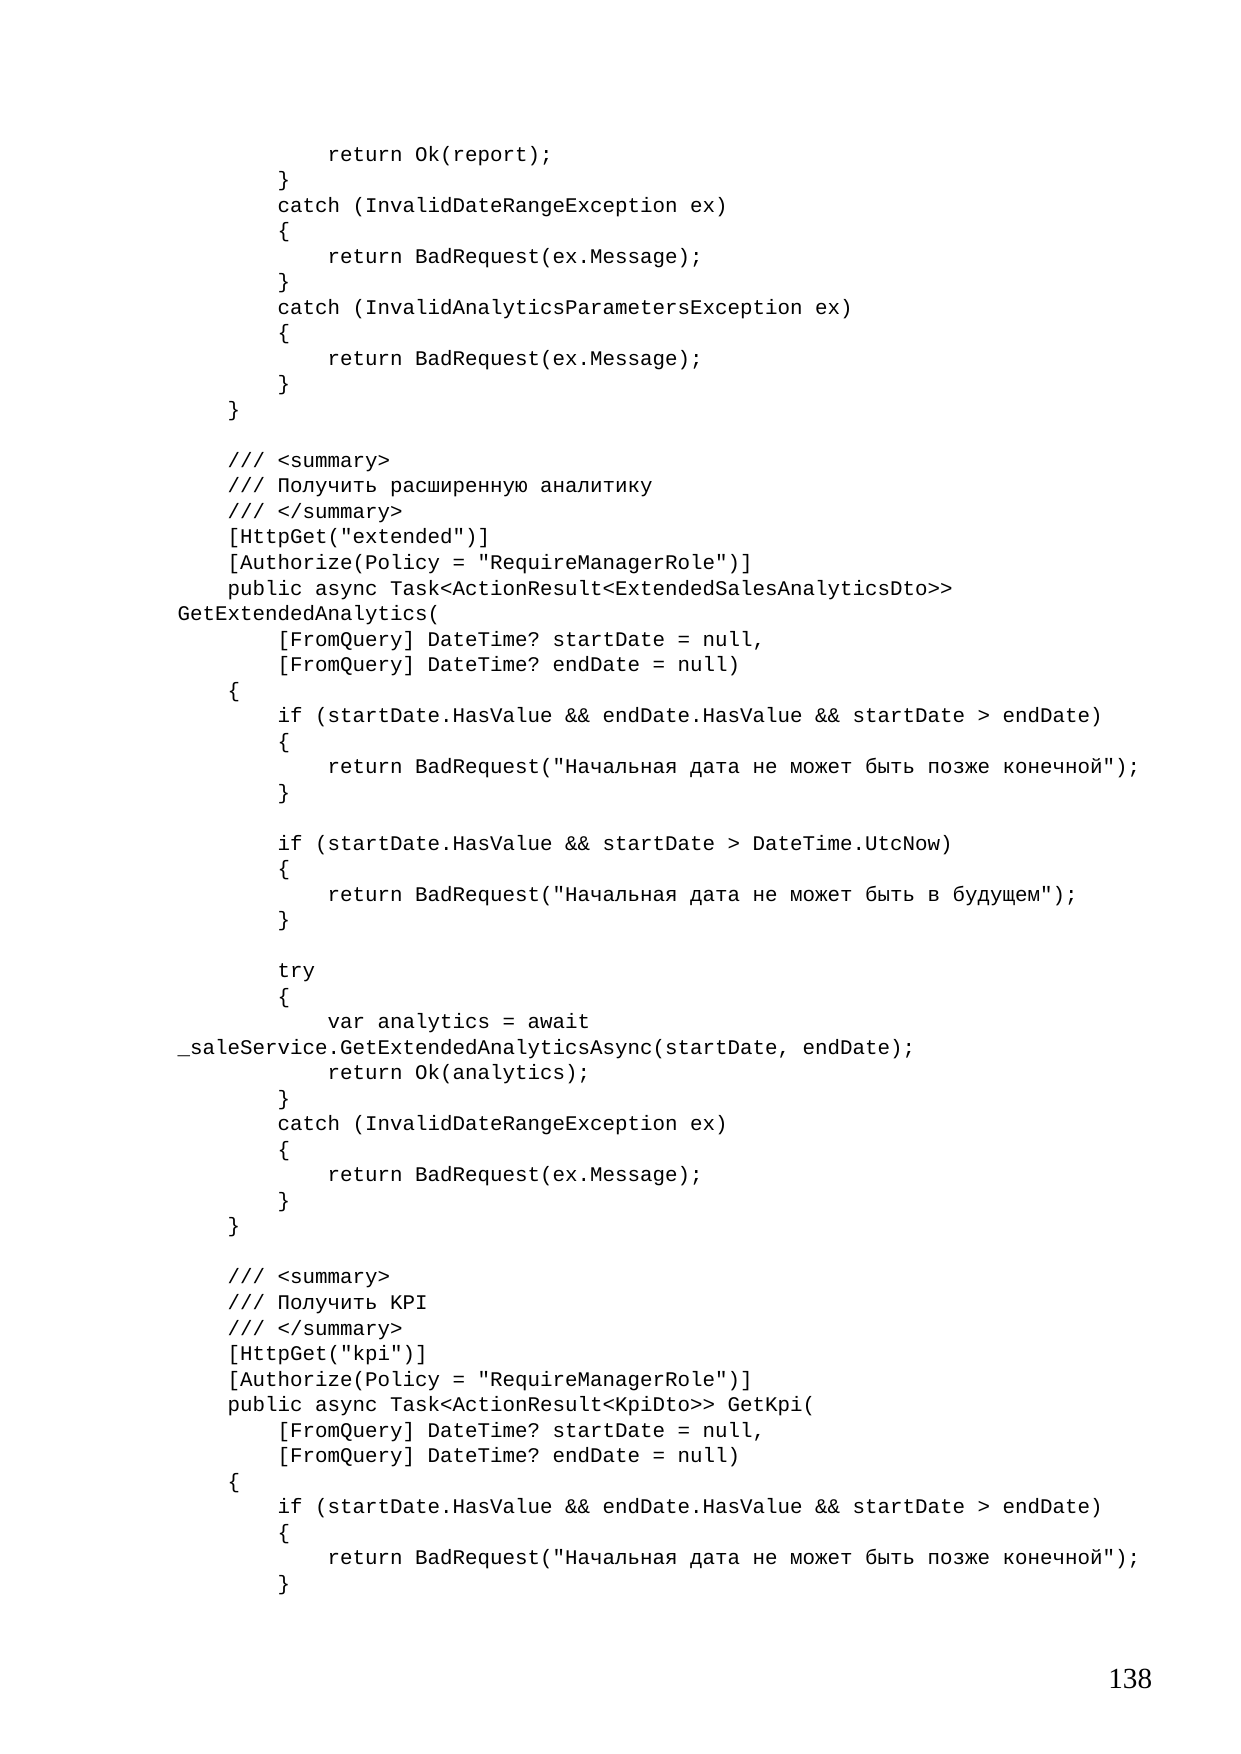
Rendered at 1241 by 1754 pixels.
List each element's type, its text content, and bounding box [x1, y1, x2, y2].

text [FromQuery] DateTime? startDate = null, [177, 628, 1152, 652]
text [FromQuery] DateTime? endDate = null) [177, 654, 1152, 678]
text [HttpGet("extended")] [177, 526, 1152, 550]
text [Authorize(Policy = "RequireManagerRole")] [177, 552, 1152, 576]
text } [177, 373, 1152, 397]
text { [177, 731, 1152, 754]
text if (startDate.HasValue && startDate > DateTime.UtcNow) [177, 833, 1152, 856]
text return BadRequest("Начальная дата не может быть позже конечной"); [177, 756, 1152, 780]
text { [177, 986, 1152, 1009]
text catch (InvalidAnalyticsParametersException ex) [177, 297, 1152, 320]
text return Ok(analytics); [177, 1062, 1152, 1086]
text } [177, 271, 1152, 295]
text { [177, 322, 1152, 346]
text /// <summary> [177, 450, 1152, 473]
text } [177, 399, 1152, 422]
text { [177, 220, 1152, 244]
text return BadRequest(ex.Message); [177, 348, 1152, 371]
text try [177, 960, 1152, 984]
text } [177, 169, 1152, 193]
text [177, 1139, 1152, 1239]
text return BadRequest("Начальная дата не может быть в будущем"); [177, 884, 1152, 907]
text if (startDate.HasValue && endDate.HasValue && startDate > endDate) [177, 705, 1152, 729]
text } [177, 909, 1152, 933]
text /// </summary> [177, 501, 1152, 524]
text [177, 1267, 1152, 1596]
text public async Task<ActionResult<ExtendedSalesAnalyticsDto>> GetExtendedAnalytics( [177, 577, 1152, 627]
text catch (InvalidDateRangeException ex) [177, 195, 1152, 218]
text } [177, 782, 1152, 805]
text return Ok(report); [177, 144, 1152, 167]
text catch (InvalidDateRangeException ex) [177, 1113, 1152, 1137]
text } [177, 1088, 1152, 1112]
text { [177, 858, 1152, 882]
text var analytics = await _saleService.GetExtendedAnalyticsAsync(startDate, endDate); [177, 1011, 1152, 1061]
text return BadRequest(ex.Message); [177, 246, 1152, 269]
text /// Получить расширенную аналитику [177, 475, 1152, 499]
text { [177, 679, 1152, 703]
